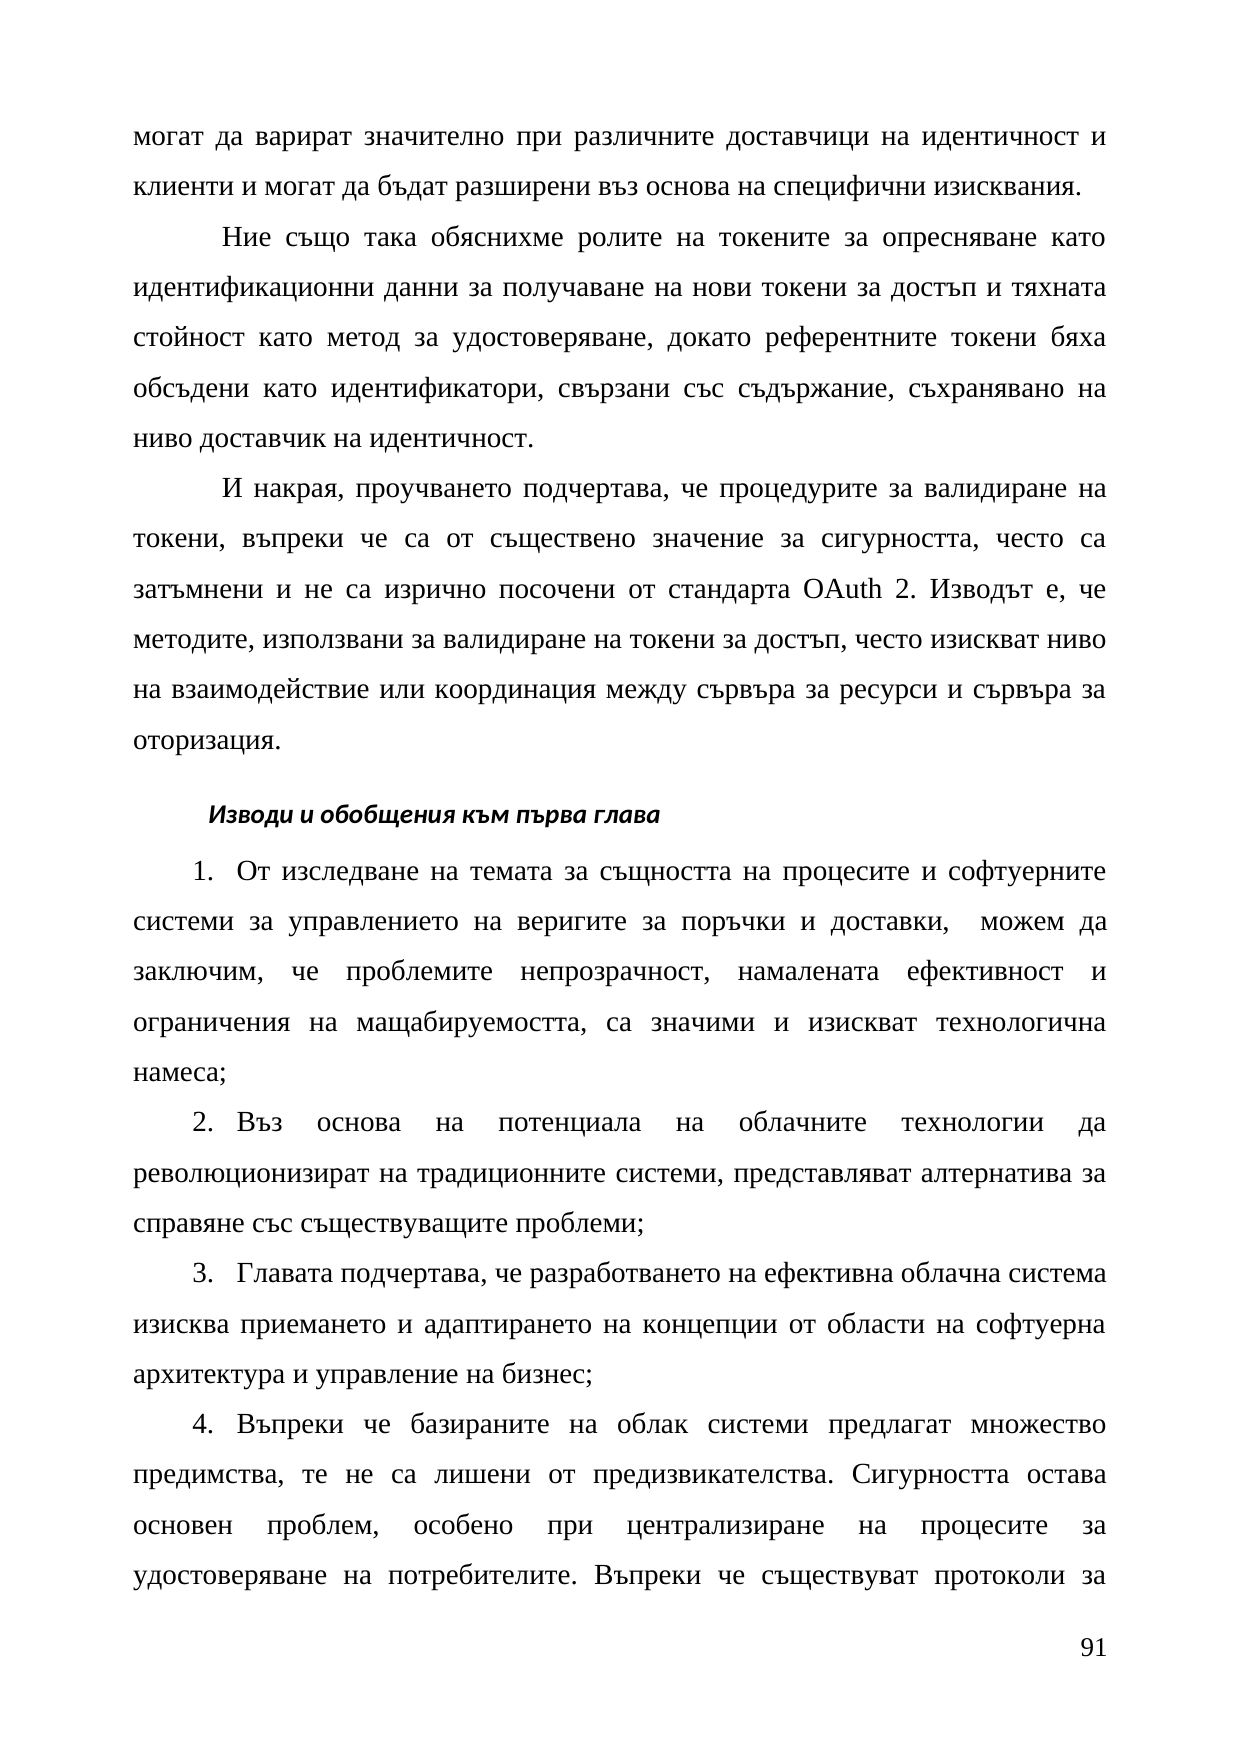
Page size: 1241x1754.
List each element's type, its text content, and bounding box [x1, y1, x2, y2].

text И накрая, проучването подчертава, че процедурите за валидиране на токени, въпреки че са от съществено значение за сигурността, често са затъмнени и не са изрично посочени от стандарта OAuth 2. Изводът е, че методите, използвани за валидиране на токени за достъп, често изискват ниво на взаимодействие или координация между сървъра за ресурси и сървъра за оторизация. [133, 470, 1107, 755]
subtitle Изводи и обобщения към първа глава [133, 797, 1107, 830]
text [133, 118, 1107, 202]
list Главата подчертава, че разработването на ефективна облачна система изисква приемането и адаптирането на концепции от области на софтуерна архитектура и управление на бизнес; [133, 1255, 1107, 1389]
list Въз основа на потенциала на облачните технологии да революционизират на традиционните системи, представляват алтернатива за справяне със съществуващите проблеми; [133, 1104, 1107, 1239]
list От изследване на темата за същността на процесите и софтуерните системи за управлението на веригите за поръчки и доставки, можем да заключим, че проблемите непрозрачност, намалената ефективност и ограничения на мащабируемостта, са значими и изискват технологична намеса; [133, 853, 1107, 1088]
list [133, 1406, 1107, 1591]
text Ние също така обяснихме ролите на токените за опресняване като идентификационни данни за получаване на нови токени за достъп и тяхната стойност като метод за удостоверяване, докато референтните токени бяха обсъдени като идентификатори, свързани със съдържание, съхранявано на ниво доставчик на идентичност. [133, 219, 1107, 453]
